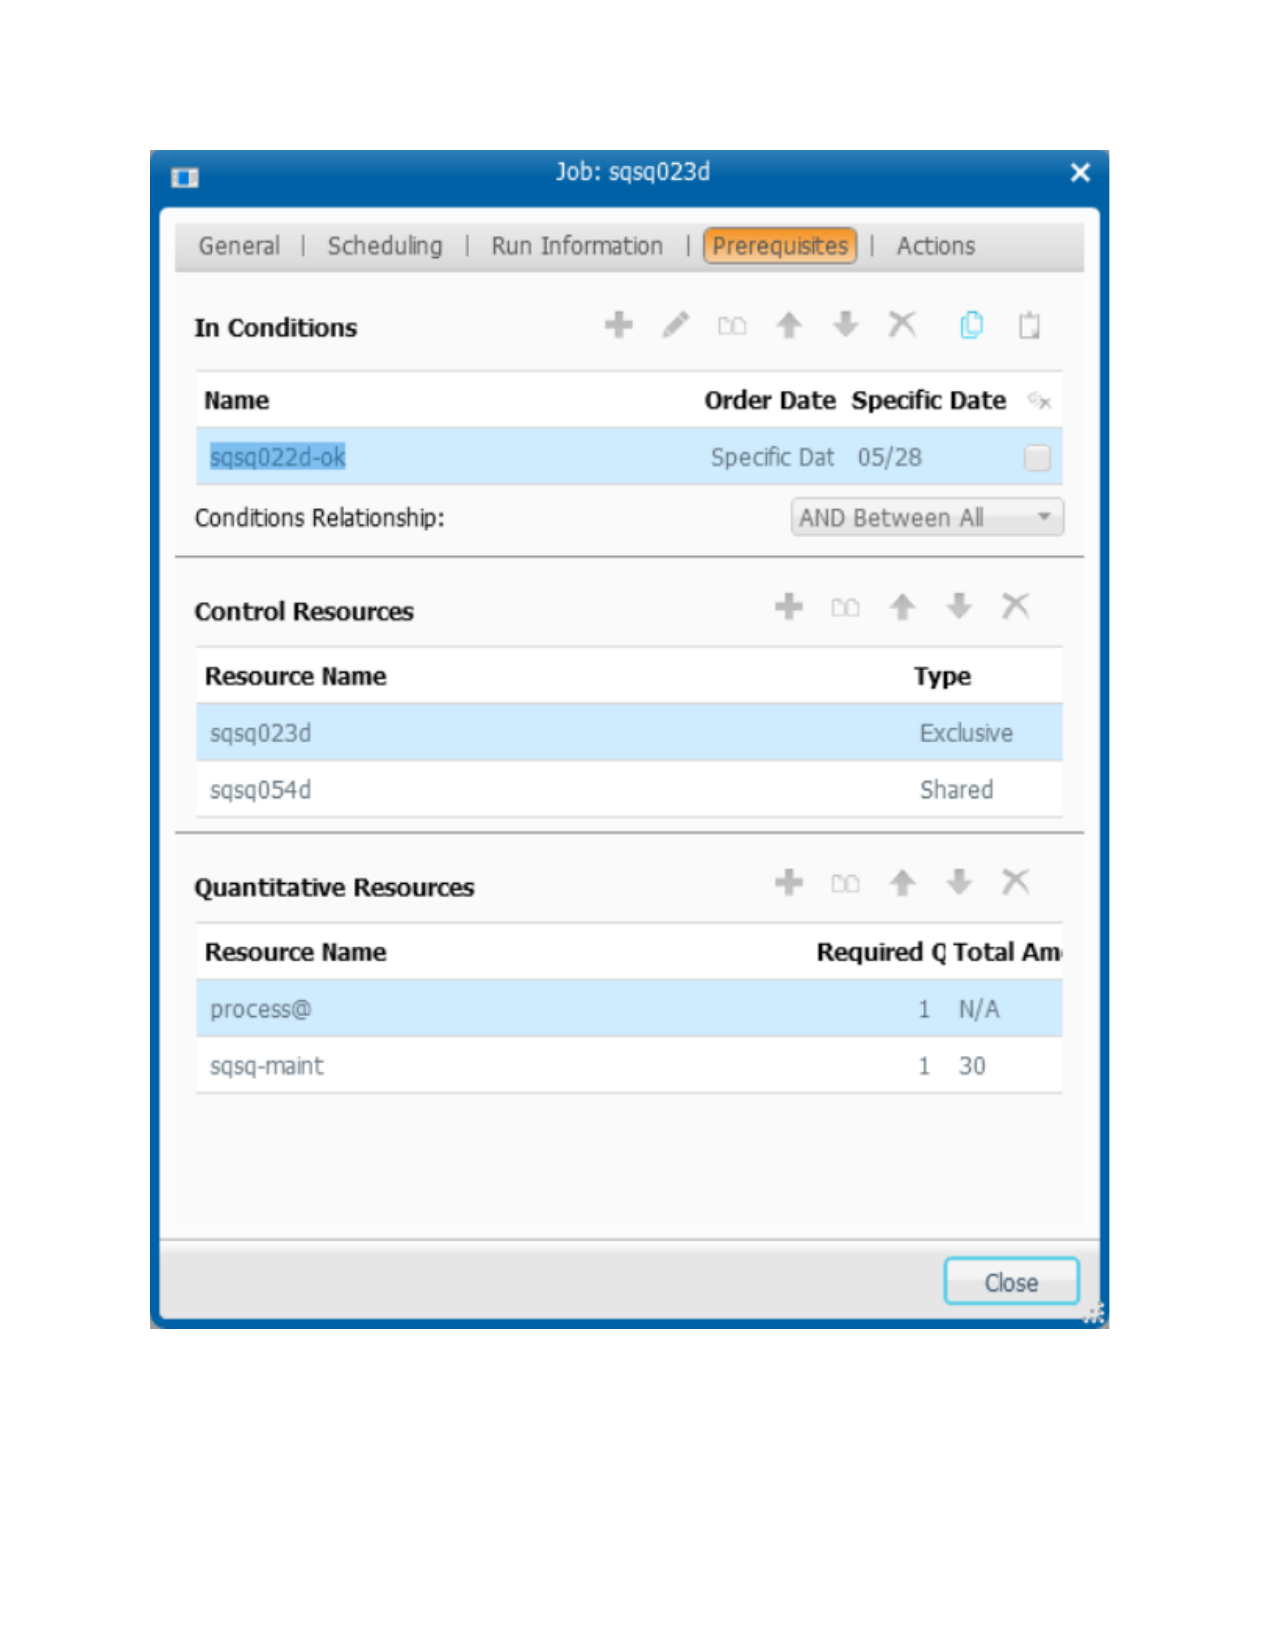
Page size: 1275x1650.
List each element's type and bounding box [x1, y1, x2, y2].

picture [150, 150, 1110, 1329]
